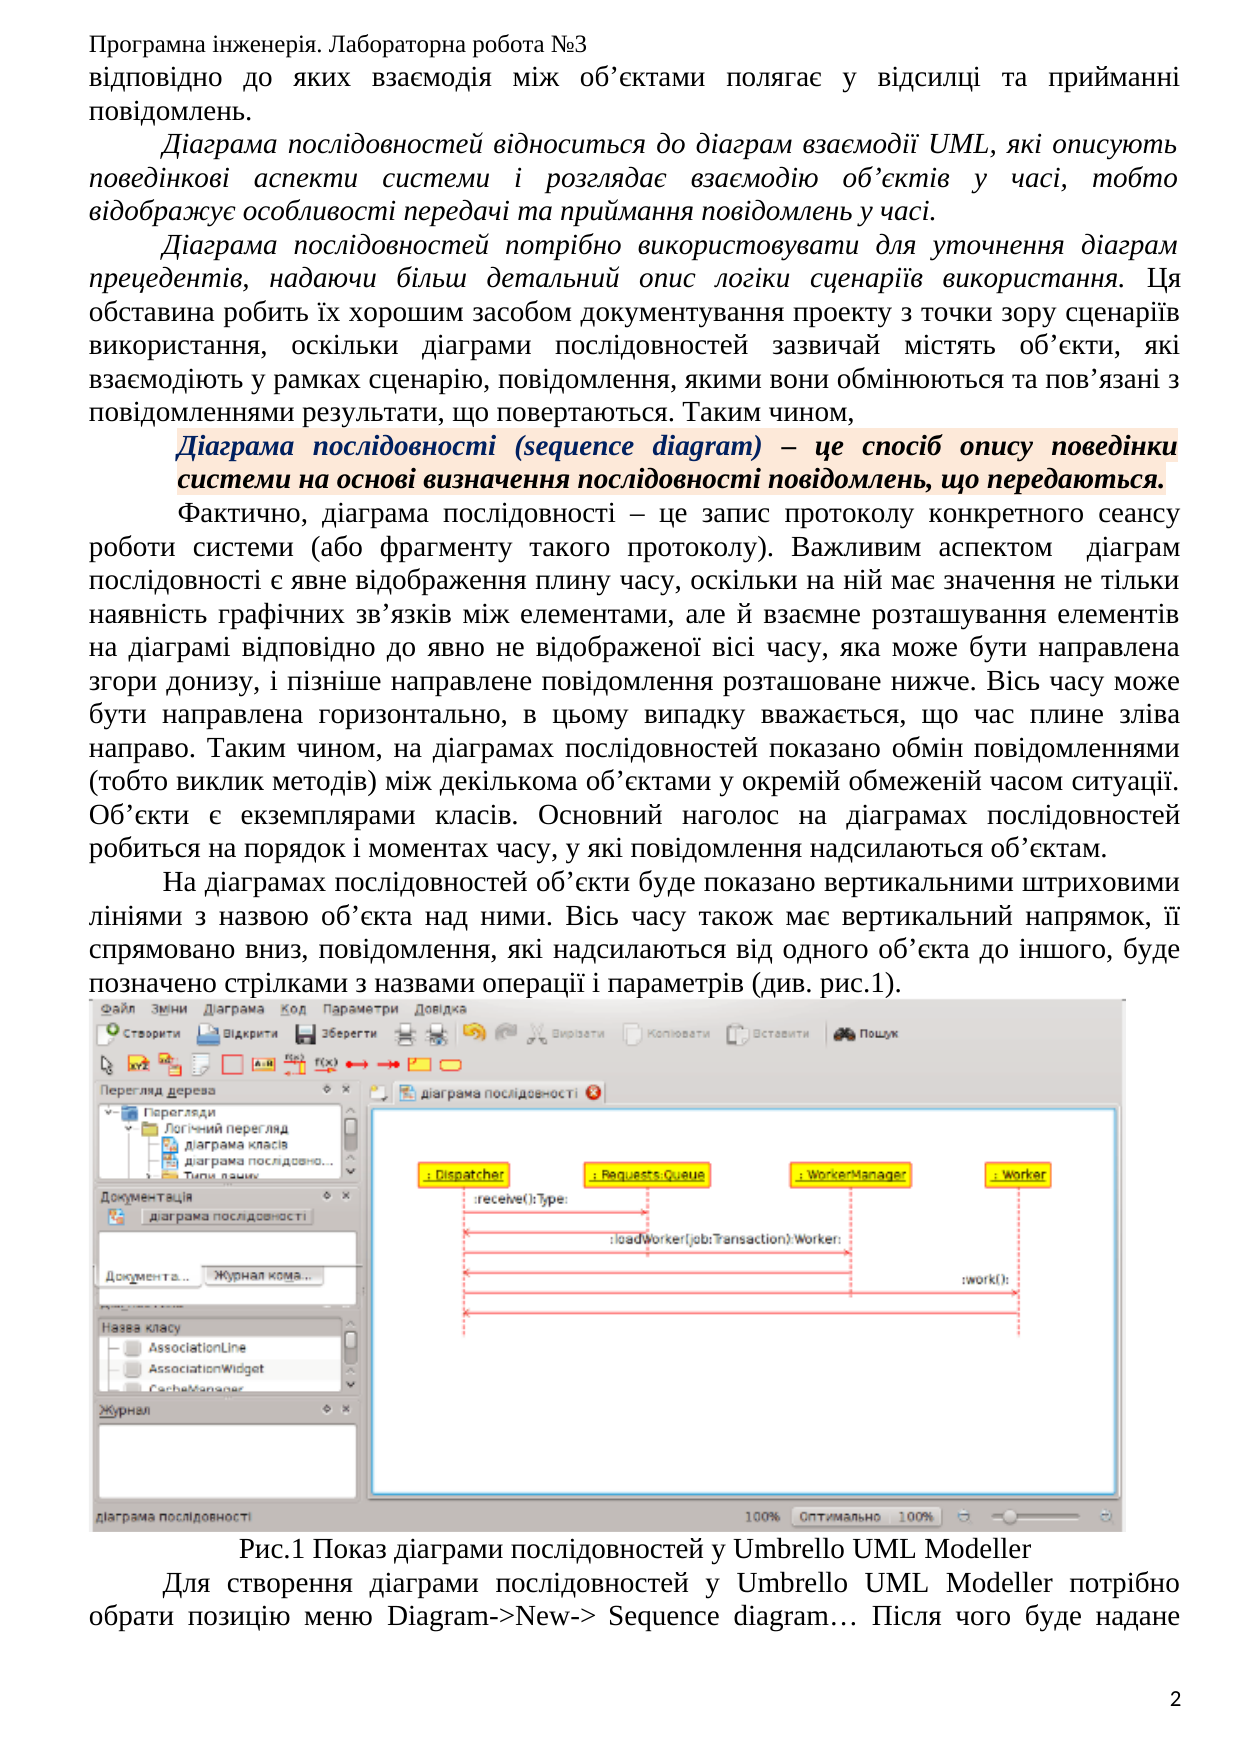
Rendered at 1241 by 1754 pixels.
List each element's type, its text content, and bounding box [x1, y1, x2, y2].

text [89, 59, 1181, 126]
text Діаграма послідовностей відноситься до діаграм взаємодії UML, які описують поведінкові аспекти системи і розглядає взаємодію об’єктів у часі, тобто відображує особливості передачі та приймання повідомлень у часі. [89, 126, 1181, 227]
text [89, 1565, 1181, 1632]
text Діаграма послідовностей потрібно використовувати для уточнення діаграм прецедентів, надаючи більш детальний опис логіки сценаріїв використання. Ця обставина робить їх хорошим засобом документування проекту з точки зору сценаріїв використання, оскільки діаграми послідовностей зазвичай містять об’єкти, які взаємодіють у рамках сценарію, повідомлення, якими вони обмінюються та пов’язані з повідомленнями результати, що повертаються. Таким чином, [89, 227, 1181, 428]
text На діаграмах послідовностей об’єкти буде показано вертикальними штриховими лініями з назвою об’єкта над ними. Вісь часу також має вертикальний напрямок, її спрямовано вниз, повідомлення, які надсилаються від одного об’єкта до іншого, буде позначено стрілками з назвами операції і параметрів (див. рис.1). [89, 864, 1181, 998]
text Фактично, діаграма послідовності – це запис протоколу конкретного сеансу роботи системи (або фрагменту такого протоколу). Важливим аспектом діаграм послідовності є явне відображення плину часу, оскільки на ній має значення не тільки наявність графічних зв’язків між елементами, але й взаємне розташування елементів на діаграмі відповідно до явно не відображеної вісі часу, яка може бути направлена згори донизу, і пізніше направлене повідомлення розташоване нижче. Вісь часу може бути направлена горизонтально, в цьому випадку вважається, що час плине зліва направо. Таким чином, на діаграмах послідовностей показано обмін повідомленнями (тобто виклик методів) між декількома об’єктами у окремій обмеженій часом ситуації. Об’єкти є екземплярами класів. Основний наголос на діаграмах послідовностей робиться на порядок і моментах часу, у які повідомлення надсилаються об’єктам. [89, 495, 1181, 864]
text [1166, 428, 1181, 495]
text Рис.1 Показ діаграми послідовностей у Umbrello UML Modeller [89, 1531, 1181, 1565]
picture [88, 998, 1126, 1532]
